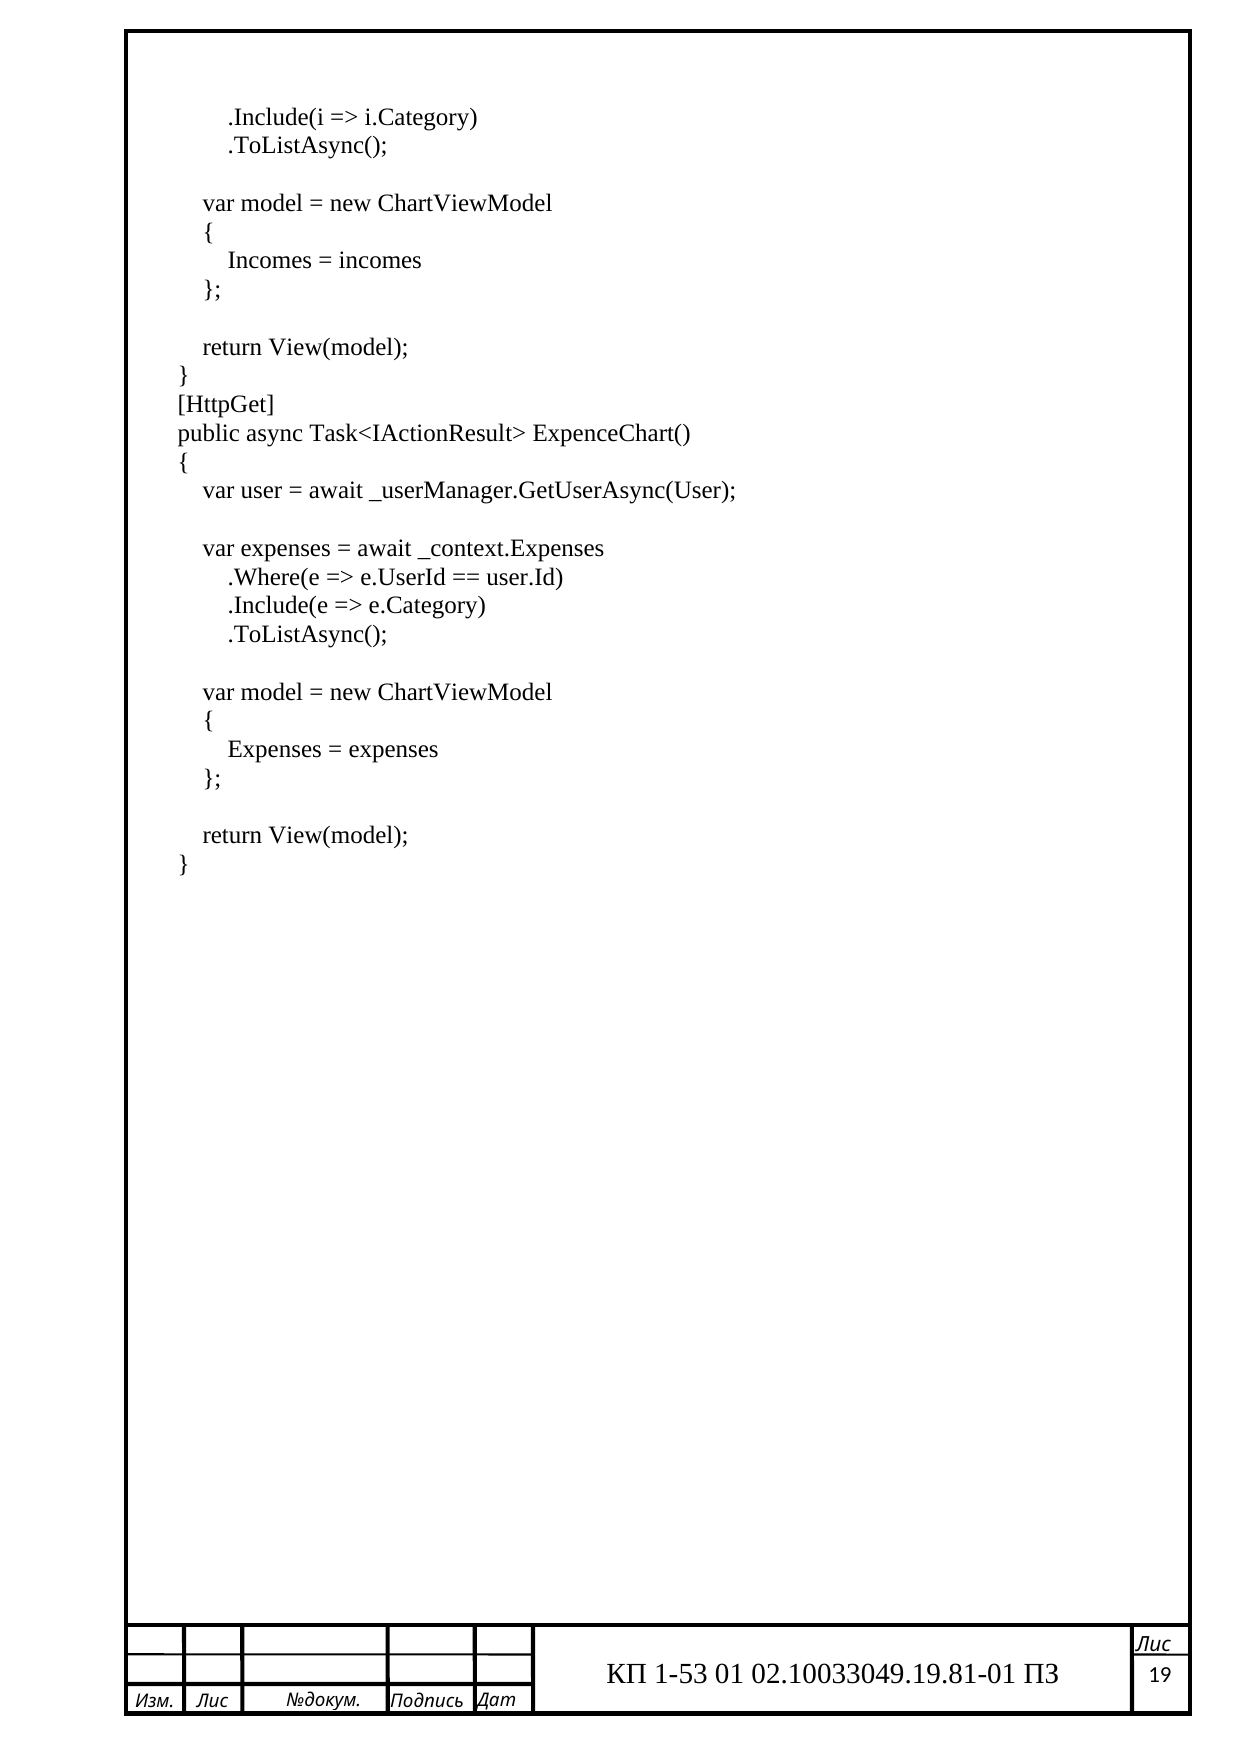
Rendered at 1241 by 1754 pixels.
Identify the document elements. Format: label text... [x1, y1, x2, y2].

text } [177, 849, 1152, 878]
text var model = new ChartViewModel [177, 677, 1152, 706]
text .Where(e => e.UserId == user.Id) [177, 562, 1152, 591]
text Incomes = incomes [177, 246, 1152, 274]
text }; [177, 763, 1152, 792]
text .Include(e => e.Category) [177, 591, 1152, 619]
text .ToListAsync(); [177, 619, 1152, 648]
text [HttpGet] [177, 389, 1152, 418]
text public async Task<IActionResult> ExpenceChart() [177, 418, 1152, 447]
text { [177, 706, 1152, 734]
text } [177, 361, 1152, 389]
text { [177, 447, 1152, 476]
text return View(model); [177, 332, 1152, 361]
text Expenses = expenses [177, 734, 1152, 763]
text { [177, 217, 1152, 246]
text .ToListAsync(); [177, 131, 1152, 159]
text }; [177, 274, 1152, 303]
text var model = new ChartViewModel [177, 188, 1152, 217]
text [177, 476, 1152, 504]
text var expenses = await _context.Expenses [177, 533, 1152, 562]
text return View(model); [177, 821, 1152, 849]
text .Include(i => i.Category) [177, 102, 1152, 131]
